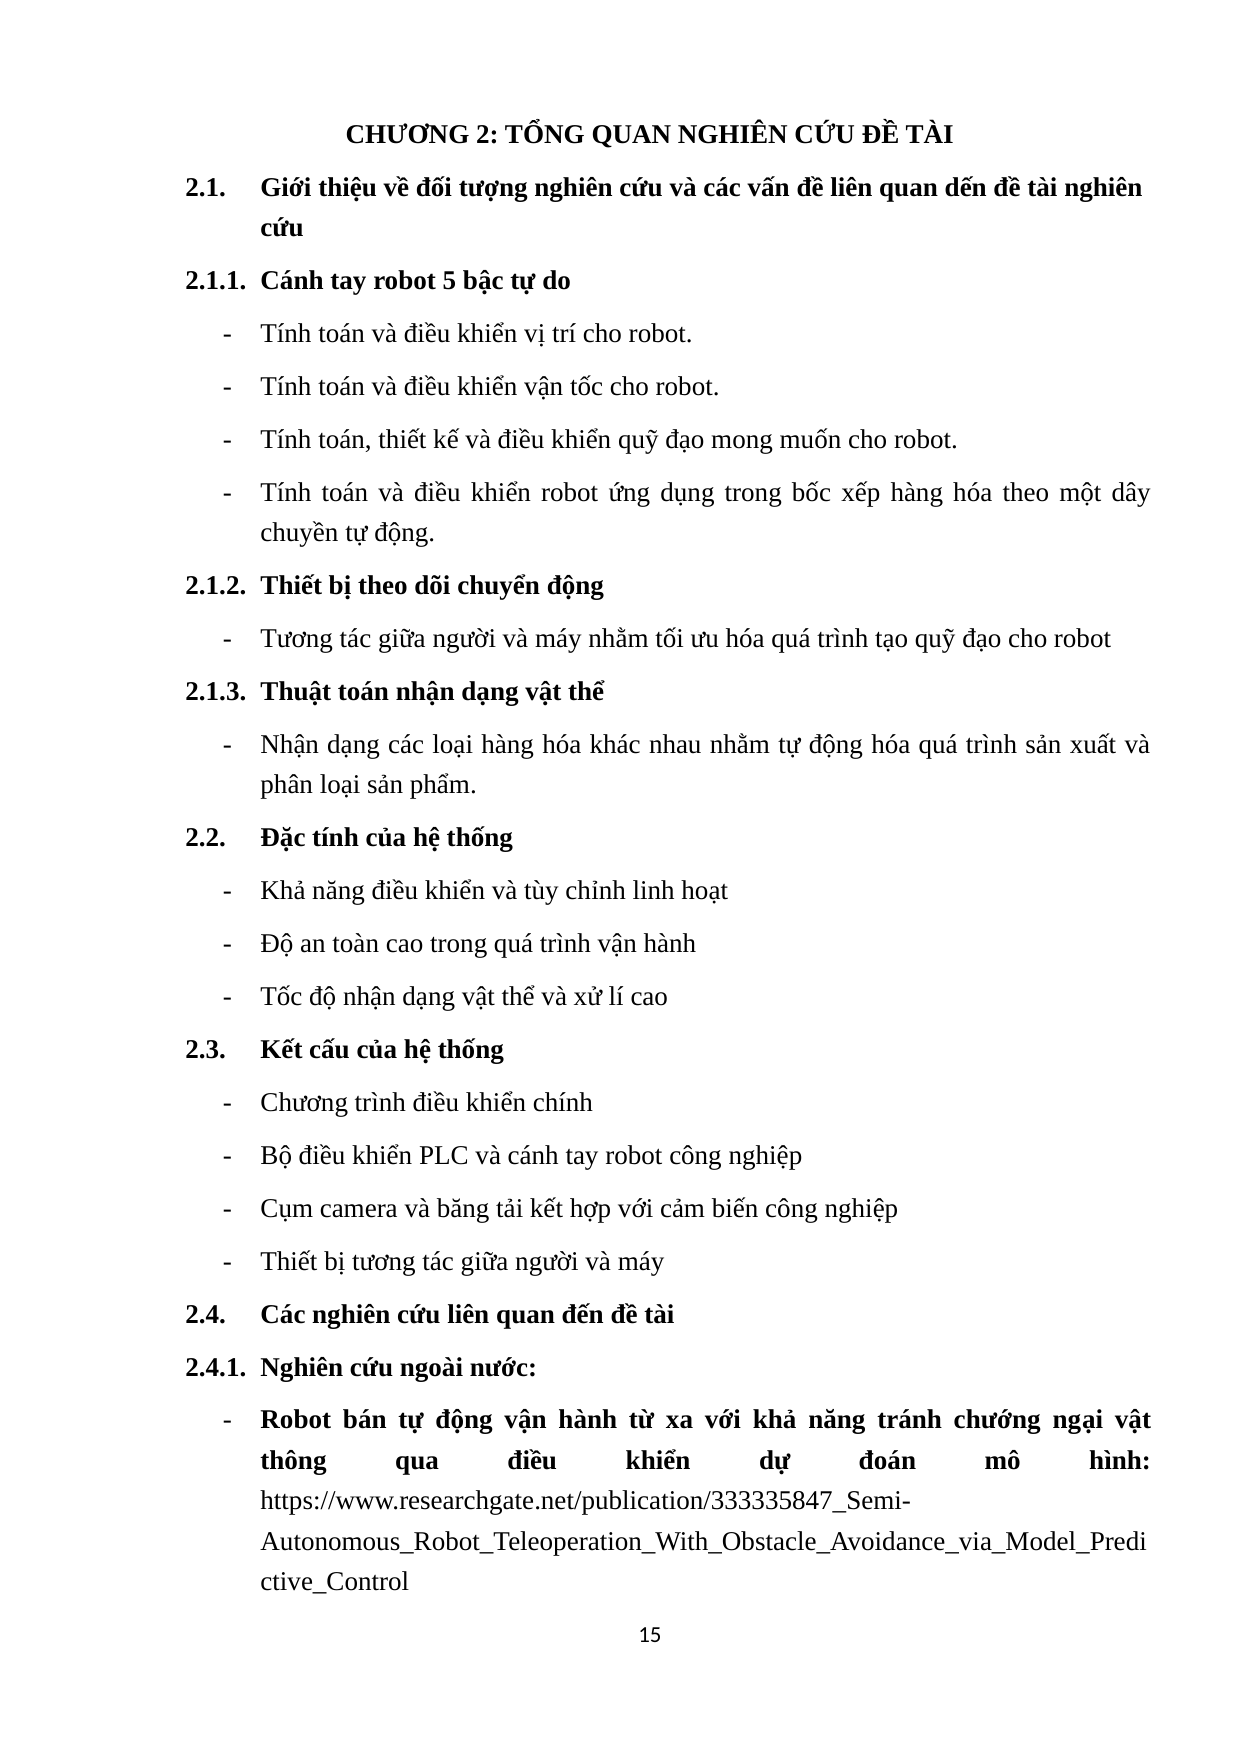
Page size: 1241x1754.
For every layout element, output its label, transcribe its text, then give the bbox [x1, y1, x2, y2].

list Các nghiên cứu liên quan đến đề tài [185, 1298, 1152, 1329]
list Thuật toán nhận dạng vật thể [185, 675, 1152, 706]
list Robot bán tự động vận hành từ xa với khả năng tránh chướng ngại vật thông qua điều khiển dự đoán mô hình: https://www.researchgate.net/publication/333335847_Semi-Autonomous_Robot_Teleoperation_With_Obstacle_Avoidance_via_Model_Predictive_Control [223, 1403, 1152, 1596]
list Tương tác giữa người và máy nhằm tối ưu hóa quá trình tạo quỹ đạo cho robot [223, 622, 1152, 653]
text CHƯƠNG 2: TỔNG QUAN NGHIÊN CỨU ĐỀ TÀI [148, 118, 1152, 149]
list Tính toán, thiết kế và điều khiển quỹ đạo mong muốn cho robot. [223, 423, 1152, 454]
list Giới thiệu về đối tượng nghiên cứu và các vấn đề liên quan dến đề tài nghiên cứu [185, 171, 1152, 243]
list Nhận dạng các loại hàng hóa khác nhau nhằm tự động hóa quá trình sản xuất và phân loại sản phẩm. [223, 728, 1152, 800]
list Kết cấu của hệ thống [185, 1033, 1152, 1064]
list Thiết bị tương tác giữa người và máy [223, 1245, 1152, 1276]
list Cánh tay robot 5 bậc tự do [185, 264, 1152, 296]
list Độ an toàn cao trong quá trình vận hành [223, 927, 1152, 958]
list Chương trình điều khiển chính [223, 1086, 1152, 1117]
list Thiết bị theo dõi chuyển động [185, 569, 1152, 601]
list Bộ điều khiển PLC và cánh tay robot công nghiệp [223, 1139, 1152, 1170]
list Cụm camera và băng tải kết hợp với cảm biến công nghiệp [223, 1192, 1152, 1223]
list Khả năng điều khiển và tùy chỉnh linh hoạt [223, 874, 1152, 906]
list Tốc độ nhận dạng vật thể và xử lí cao [223, 980, 1152, 1011]
list Tính toán và điều khiển vận tốc cho robot. [223, 370, 1152, 401]
list Nghiên cứu ngoài nước: [185, 1351, 1152, 1382]
list Tính toán và điều khiển vị trí cho robot. [223, 317, 1152, 348]
list Đặc tính của hệ thống [185, 821, 1152, 853]
list Tính toán và điều khiển robot ứng dụng trong bốc xếp hàng hóa theo một dây chuyền tự động. [223, 476, 1152, 548]
